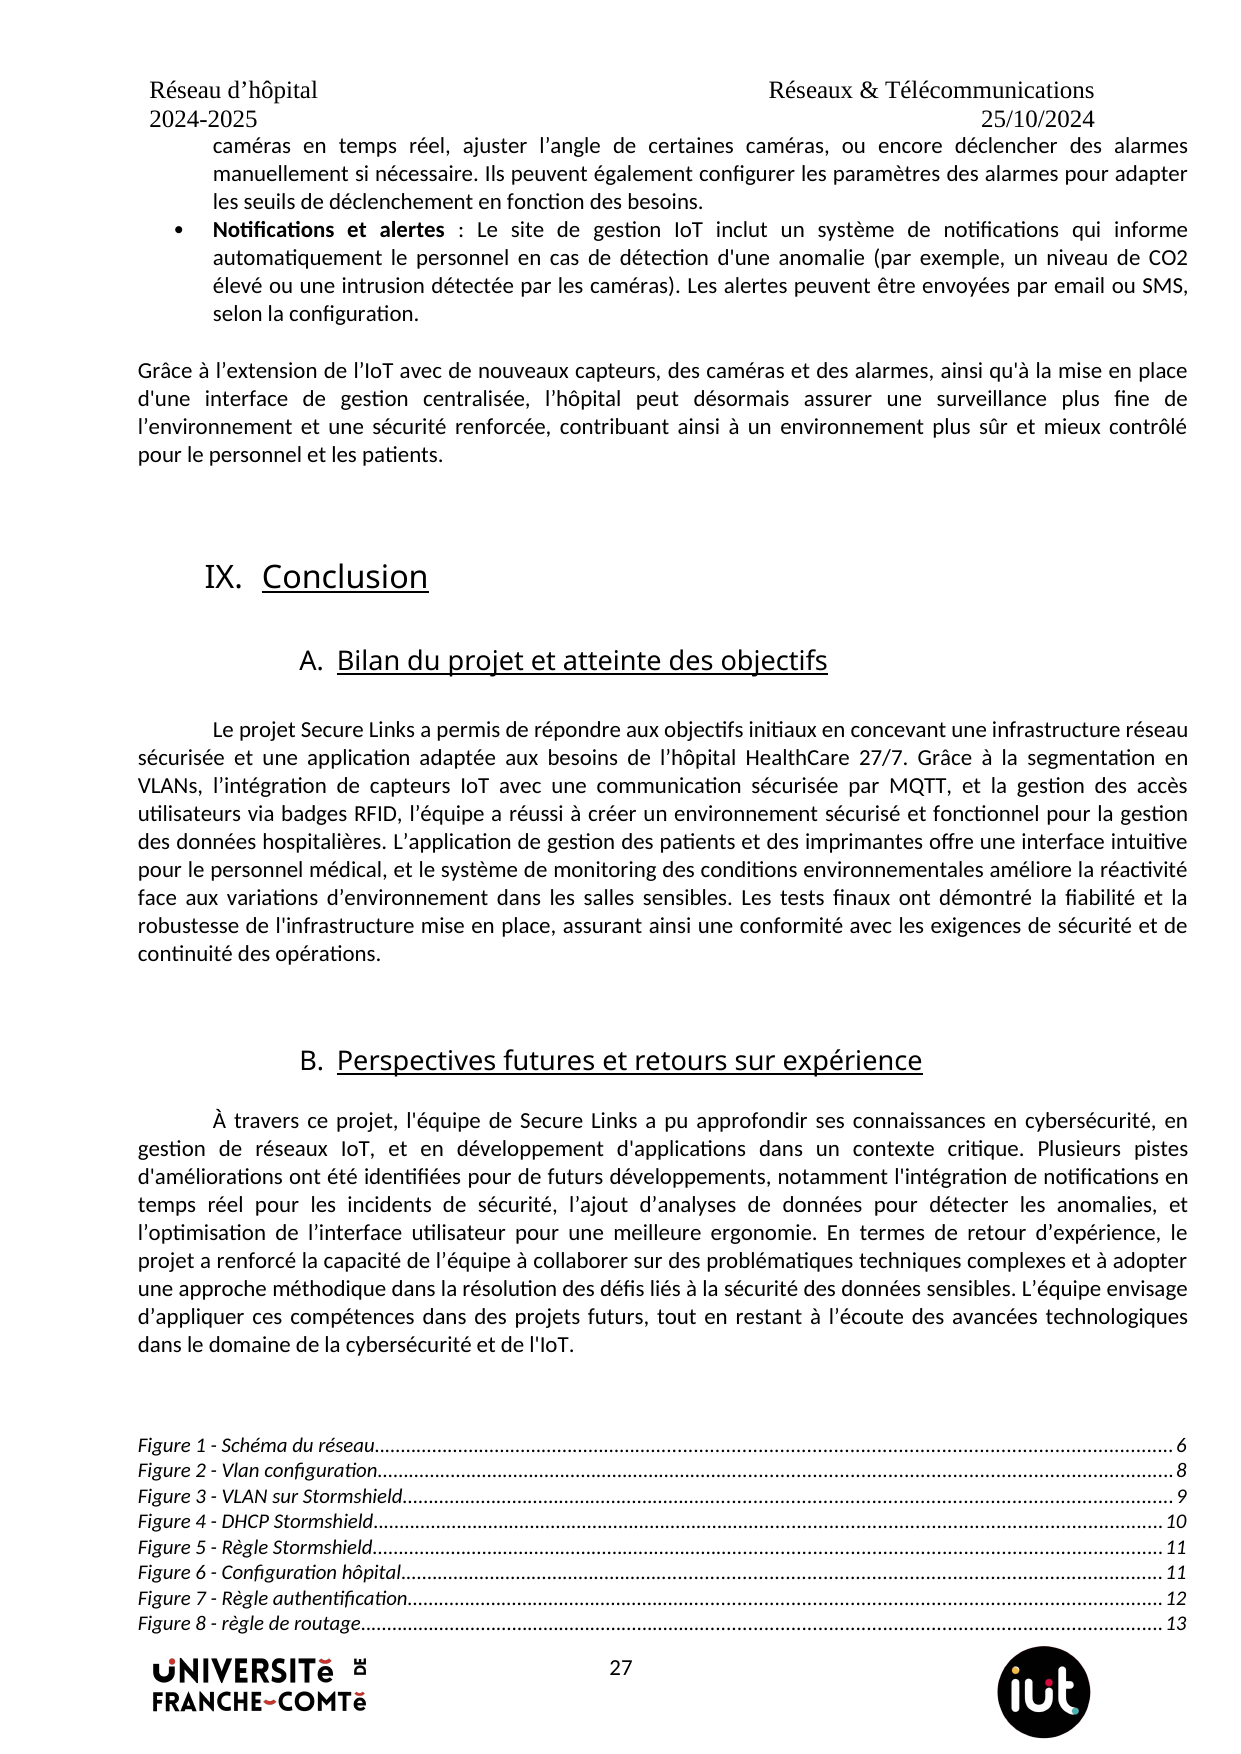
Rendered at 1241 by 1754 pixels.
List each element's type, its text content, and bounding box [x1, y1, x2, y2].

text Figure 5 - Règle Stormshield 11 [138, 1534, 1190, 1559]
text Grâce à l’extension de l’IoT avec de nouveaux capteurs, des caméras et des alarmes, ainsi qu'à la mise en place d'une interface de gestion centralisée, l’hôpital peut désormais assurer une surveillance plus fine de l’environnement et une sécurité renforcée, contribuant ainsi à un environnement plus sûr et mieux contrôlé pour le personnel et les patients. [138, 356, 1190, 468]
text Figure 6 - Configuration hôpital 11 [138, 1559, 1190, 1585]
text Figure 2 - Vlan configuration 8 [138, 1458, 1190, 1483]
text Figure 3 - VLAN sur Stormshield 9 [138, 1483, 1190, 1508]
list Notifications et alertes : Le site de gestion IoT inclut un système de notifications qui informe automatiquement le personnel en cas de détection d'une anomalie (par exemple, un niveau de CO2 élevé ou une intrusion détectée par les caméras). Les alertes peuvent être envoyées par email ou SMS, selon la configuration. [175, 215, 1190, 327]
text À travers ce projet, l'équipe de Secure Links a pu approfondir ses connaissances en cybersécurité, en gestion de réseaux IoT, et en développement d'applications dans un contexte critique. Plusieurs pistes d'améliorations ont été identifiées pour de futurs développements, notamment l'intégration de notifications en temps réel pour les incidents de sécurité, l’ajout d’analyses de données pour détecter les anomalies, et l’optimisation de l’interface utilisateur pour une meilleure ergonomie. En termes de retour d’expérience, le projet a renforcé la capacité de l’équipe à collaborer sur des problématiques techniques complexes et à adopter une approche méthodique dans la résolution des défis liés à la sécurité des données sensibles. L’équipe envisage d’appliquer ces compétences dans des projets futurs, tout en restant à l’écoute des avancées technologiques dans le domaine de la cybersécurité et de l'IoT. [138, 1106, 1190, 1358]
text Figure 1 - Schéma du réseau 6 [138, 1432, 1190, 1458]
picture [993, 1639, 1095, 1743]
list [175, 131, 1190, 215]
text Figure 4 - DHCP Stormshield 10 [138, 1508, 1190, 1534]
subtitle Perspectives futures et retours sur expérience [299, 1041, 1190, 1078]
subtitle Bilan du projet et atteinte des objectifs [299, 642, 1190, 678]
text Figure 8 - règle de routage 13 [138, 1610, 1190, 1636]
subtitle Conclusion [243, 554, 1190, 598]
text Figure 7 - Règle authentification 12 [138, 1585, 1190, 1610]
picture [149, 1654, 370, 1715]
text Le projet Secure Links a permis de répondre aux objectifs initiaux en concevant une infrastructure réseau sécurisée et une application adaptée aux besoins de l’hôpital HealthCare 27/7. Grâce à la segmentation en VLANs, l’intégration de capteurs IoT avec une communication sécurisée par MQTT, et la gestion des accès utilisateurs via badges RFID, l’équipe a réussi à créer un environnement sécurisé et fonctionnel pour la gestion des données hospitalières. L’application de gestion des patients et des imprimantes offre une interface intuitive pour le personnel médical, et le système de monitoring des conditions environnementales améliore la réactivité face aux variations d’environnement dans les salles sensibles. Les tests finaux ont démontré la fiabilité et la robustesse de l'infrastructure mise en place, assurant ainsi une conformité avec les exigences de sécurité et de continuité des opérations. [138, 715, 1190, 968]
